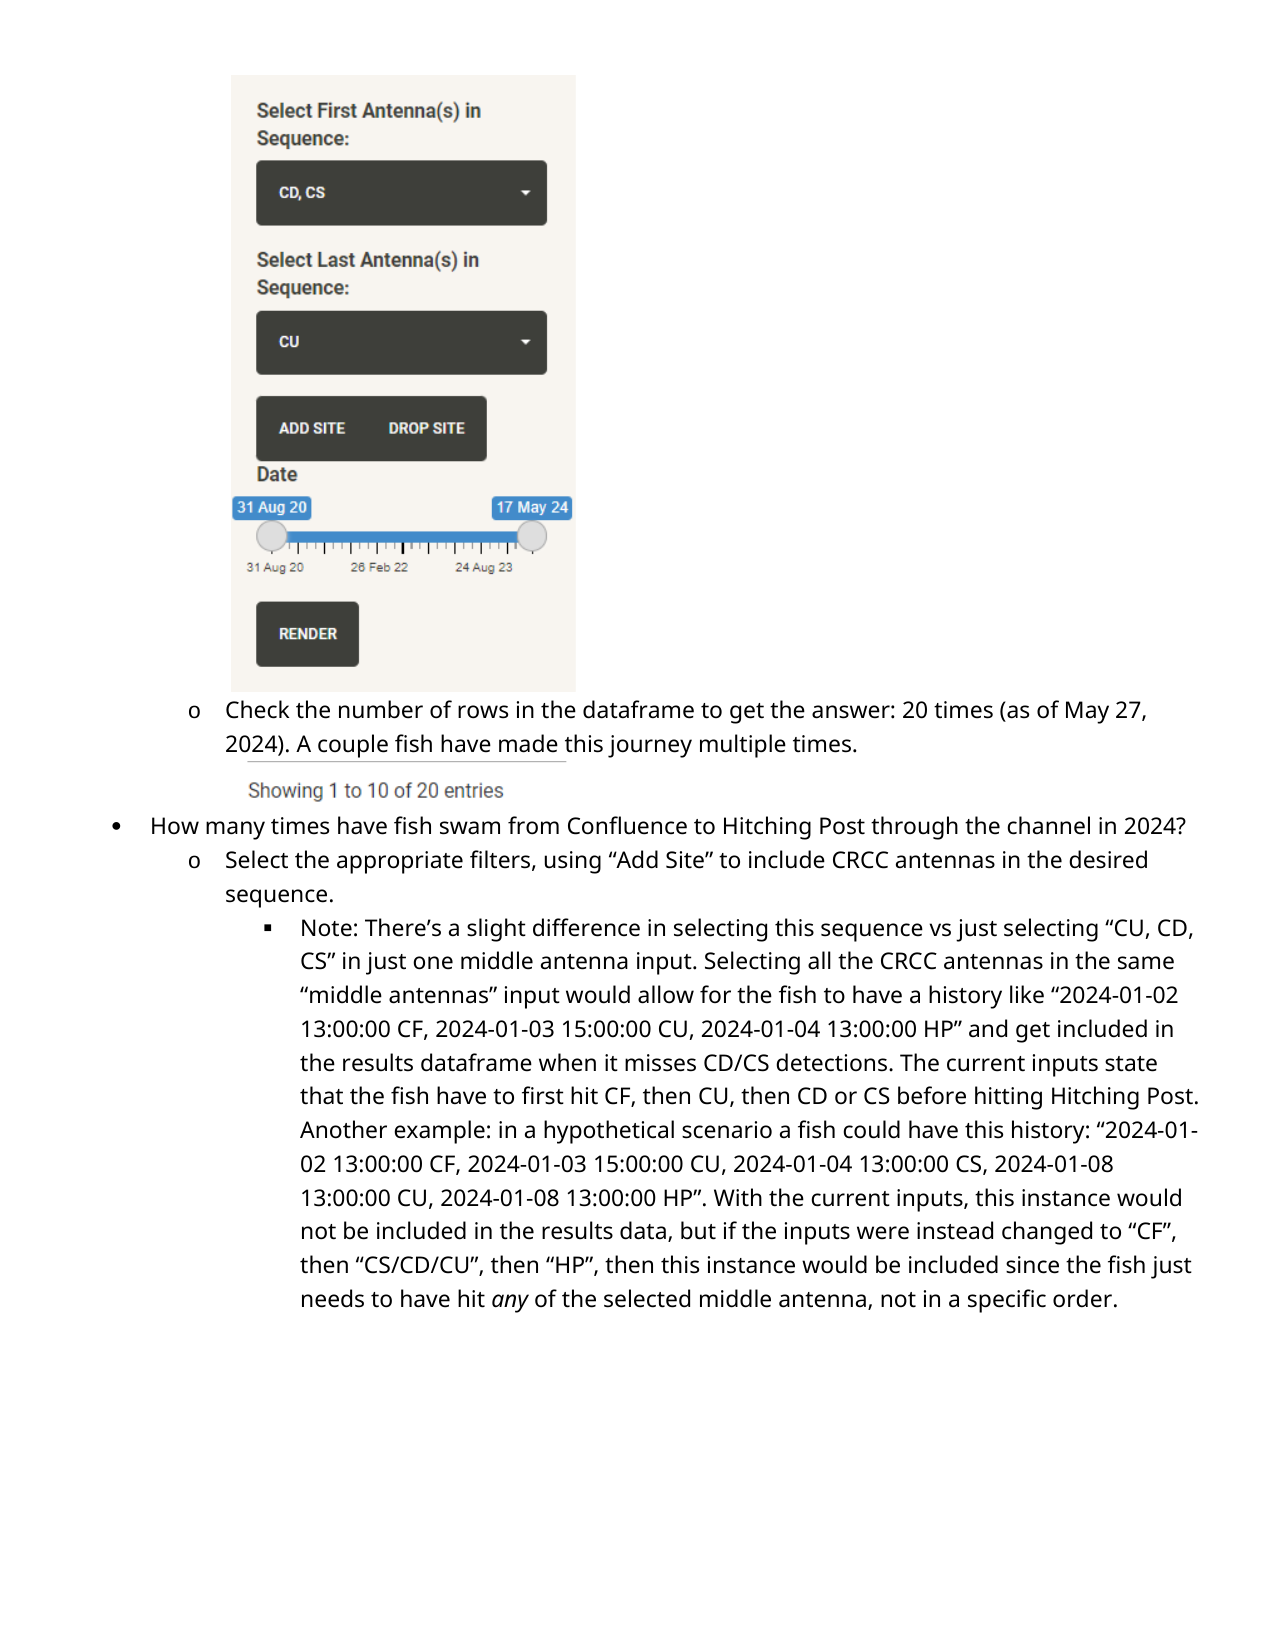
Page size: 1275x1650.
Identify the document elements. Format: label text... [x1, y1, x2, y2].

list Check the number of rows in the dataframe to get the answer: 20 times (as of May 27, 2024). A couple fish have made this journey multiple times. [187, 694, 1200, 759]
list How many times have fish swam from Confluence to Hitching Post through the channel in 2024? [112, 810, 1200, 841]
list Note: There’s a slight difference in selecting this sequence vs just selecting “CU, CD, CS” in just one middle antenna input. Selecting all the CRCC antennas in the same “middle antennas” input would allow for the fish to have a history like “2024-01-02 13:00:00 CF, 2024-01-03 15:00:00 CU, 2024-01-04 13:00:00 HP” and get included in the results dataframe when it misses CD/CS detections. The current inputs state that the fish have to first hit CF, then CU, then CD or CS before hitting Hitching Post. Another example: in a hypothetical scenario a fish could have this history: “2024-01-02 13:00:00 CF, 2024-01-03 15:00:00 CU, 2024-01-04 13:00:00 CS, 2024-01-08 13:00:00 CU, 2024-01-08 13:00:00 HP”. With the current inputs, this instance would not be included in the results data, but if the inputs were instead changed to “CF”, then “CS/CD/CU”, then “HP”, then this instance would be included since the fish just needs to have hit any of the selected middle antenna, not in a specific order. [262, 911, 1200, 1314]
list Select the appropriate filters, using “Add Site” to include CRCC antennas in the desired sequence. [187, 844, 1200, 909]
picture [225, 761, 567, 808]
picture [231, 75, 581, 692]
